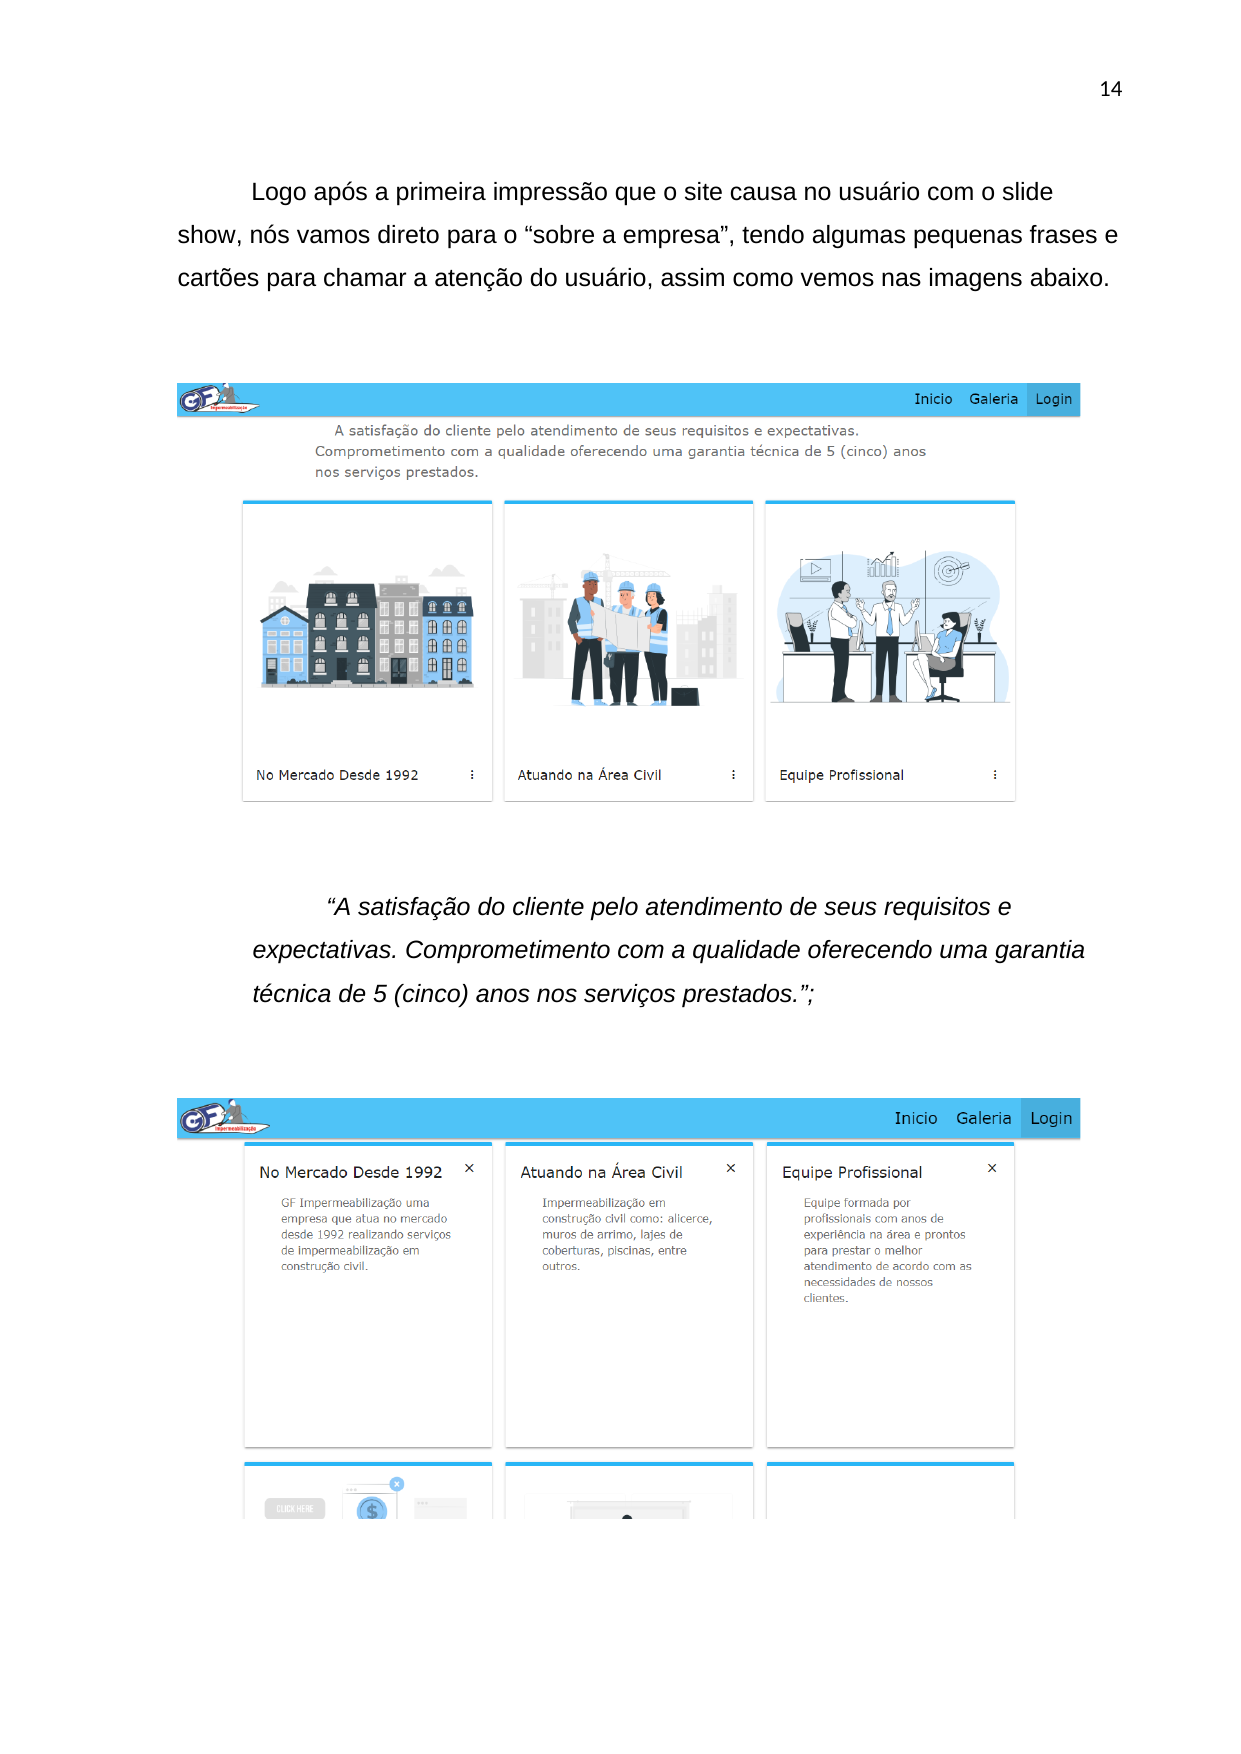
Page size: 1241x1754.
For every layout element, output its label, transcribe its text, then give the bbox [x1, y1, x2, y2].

text “A satisfação do cliente pelo atendimento de seus requisitos e expectativas. Comprometimento com a qualidade oferecendo uma garantia técnica de 5 (cinco) anos nos serviços prestados.”; [252, 892, 1122, 1007]
picture [177, 1098, 1081, 1519]
picture [177, 383, 1081, 802]
text Logo após a primeira impressão que o site causa no usuário com o slide show, nós vamos direto para o “sobre a empresa”, tendo algumas pequenas frases e cartões para chamar a atenção do usuário, assim como vemos nas imagens abaixo. [177, 177, 1122, 292]
